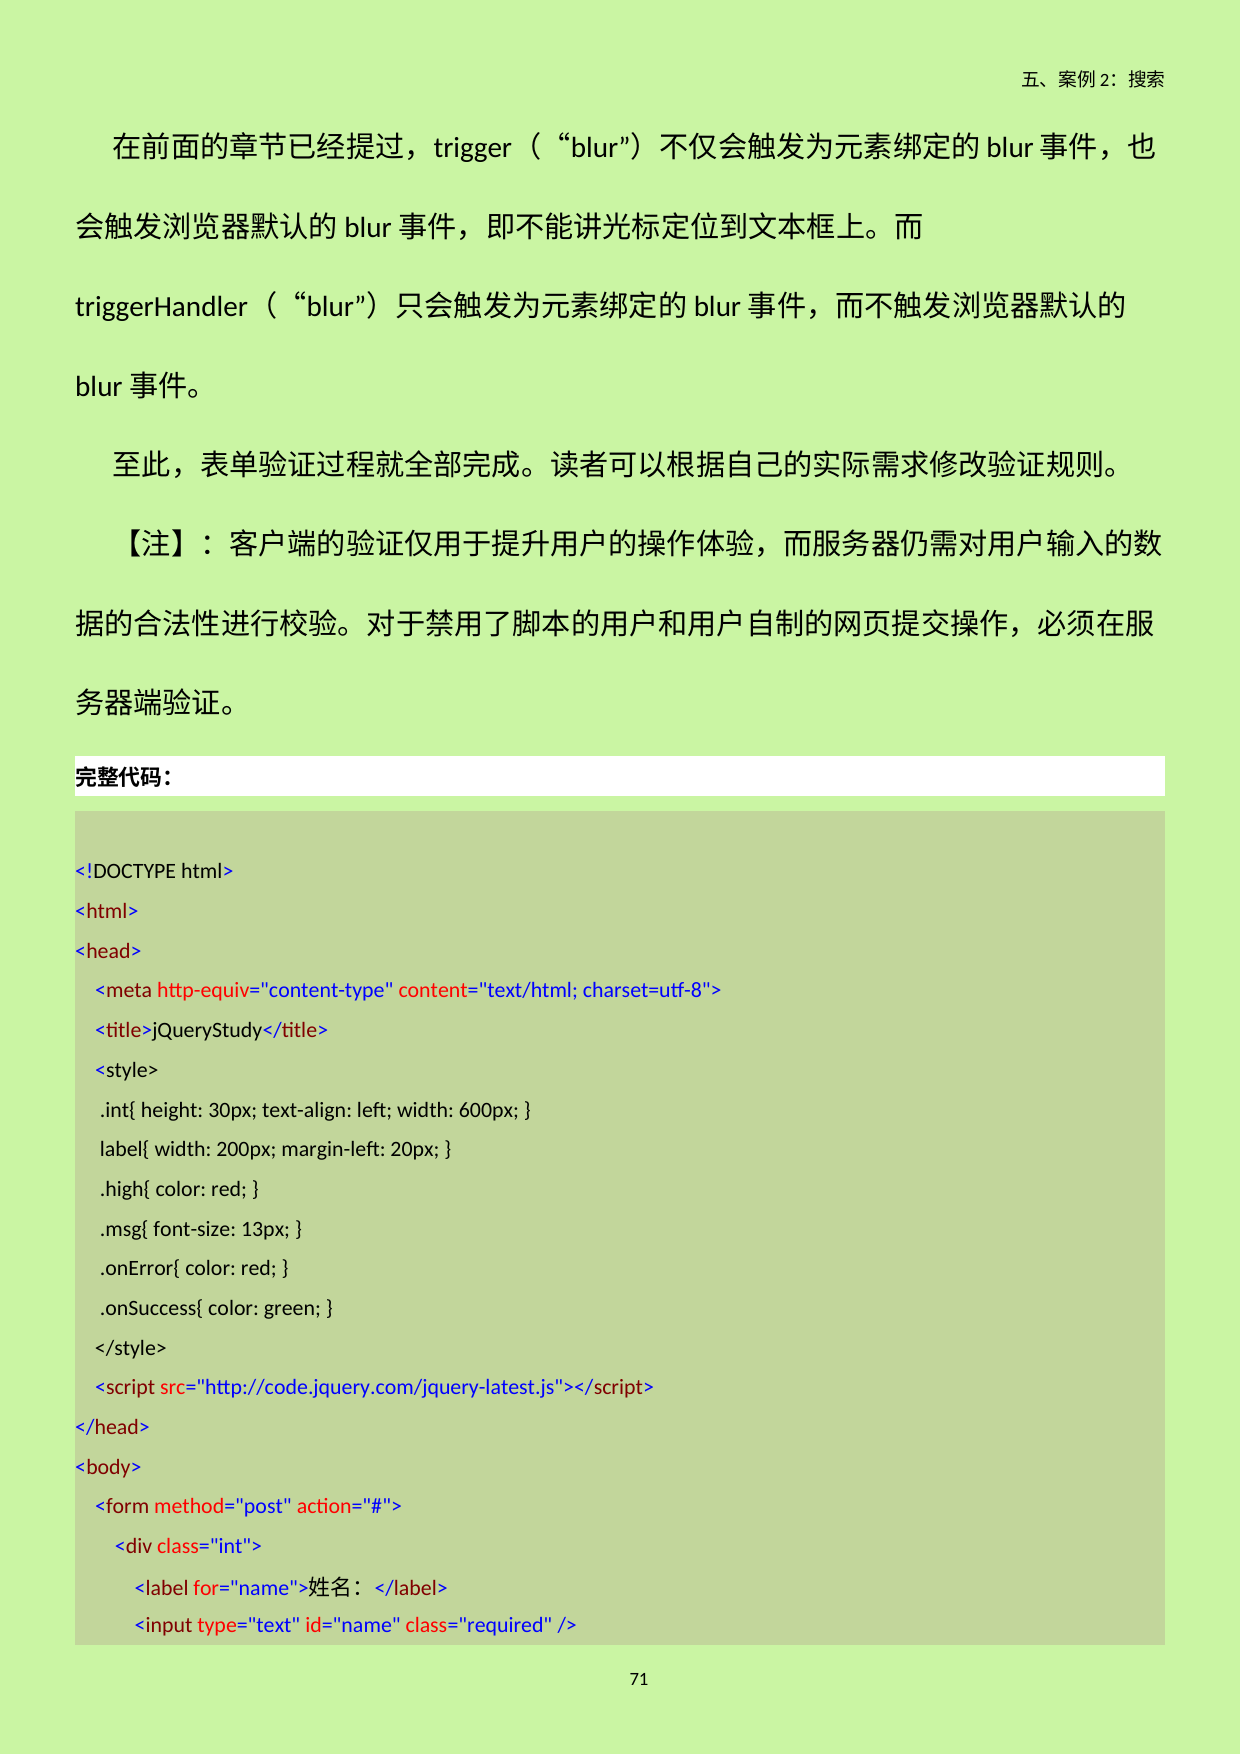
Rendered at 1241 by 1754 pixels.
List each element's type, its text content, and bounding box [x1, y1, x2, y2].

text 至此，表单验证过程就全部完成。读者可以根据自己的实际需求修改验证规则。 [75, 423, 1165, 502]
text <div class="int"> [75, 1526, 1165, 1566]
text <title>jQueryStudy</title> [75, 1010, 1165, 1049]
text 在前面的章节已经提过，trigger（“blur”）不仅会触发为元素绑定的blur事件，也会触发浏览器默认的 blur 事件，即不能讲光标定位到文本框上。而 triggerHandler（“blur”）只会触发为元素绑定的 blur 事件，而不触发浏览器默认的 blur 事件。 [75, 106, 1165, 423]
text <head> [75, 931, 1165, 970]
text 完整代码： [75, 756, 1165, 796]
text <!DOCTYPE html> [75, 851, 1165, 891]
text .high{ color: red; } [75, 1169, 1165, 1208]
text .int{ height: 30px; text-align: left; width: 600px; } [75, 1089, 1165, 1129]
text <form method="post" action="#"> [75, 1486, 1165, 1526]
text .onSuccess{ color: green; } [75, 1288, 1165, 1327]
text <meta http-equiv="content-type" content="text/html; charset=utf-8"> [75, 970, 1165, 1010]
text label{ width: 200px; margin-left: 20px; } [75, 1129, 1165, 1169]
text <html> [75, 891, 1165, 931]
text <script src="http://code.jquery.com/jquery-latest.js"></script> [75, 1367, 1165, 1407]
text 【注】：客户端的验证仅用于提升用户的操作体验，而服务器仍需对用户输入的数据的合法性进行校验。对于禁用了脚本的用户和用户自制的网页提交操作，必须在服务器端验证。 [75, 502, 1165, 741]
text <body> [75, 1446, 1165, 1486]
text .msg{ font-size: 13px; } [75, 1208, 1165, 1248]
text <label for="name">姓名：</label> [75, 1566, 1165, 1605]
text <input type="text" id="name" class="required" /> [75, 1605, 1165, 1645]
text </style> [75, 1327, 1165, 1367]
text .onError{ color: red; } [75, 1248, 1165, 1288]
text <style> [75, 1049, 1165, 1089]
text </head> [75, 1407, 1165, 1446]
